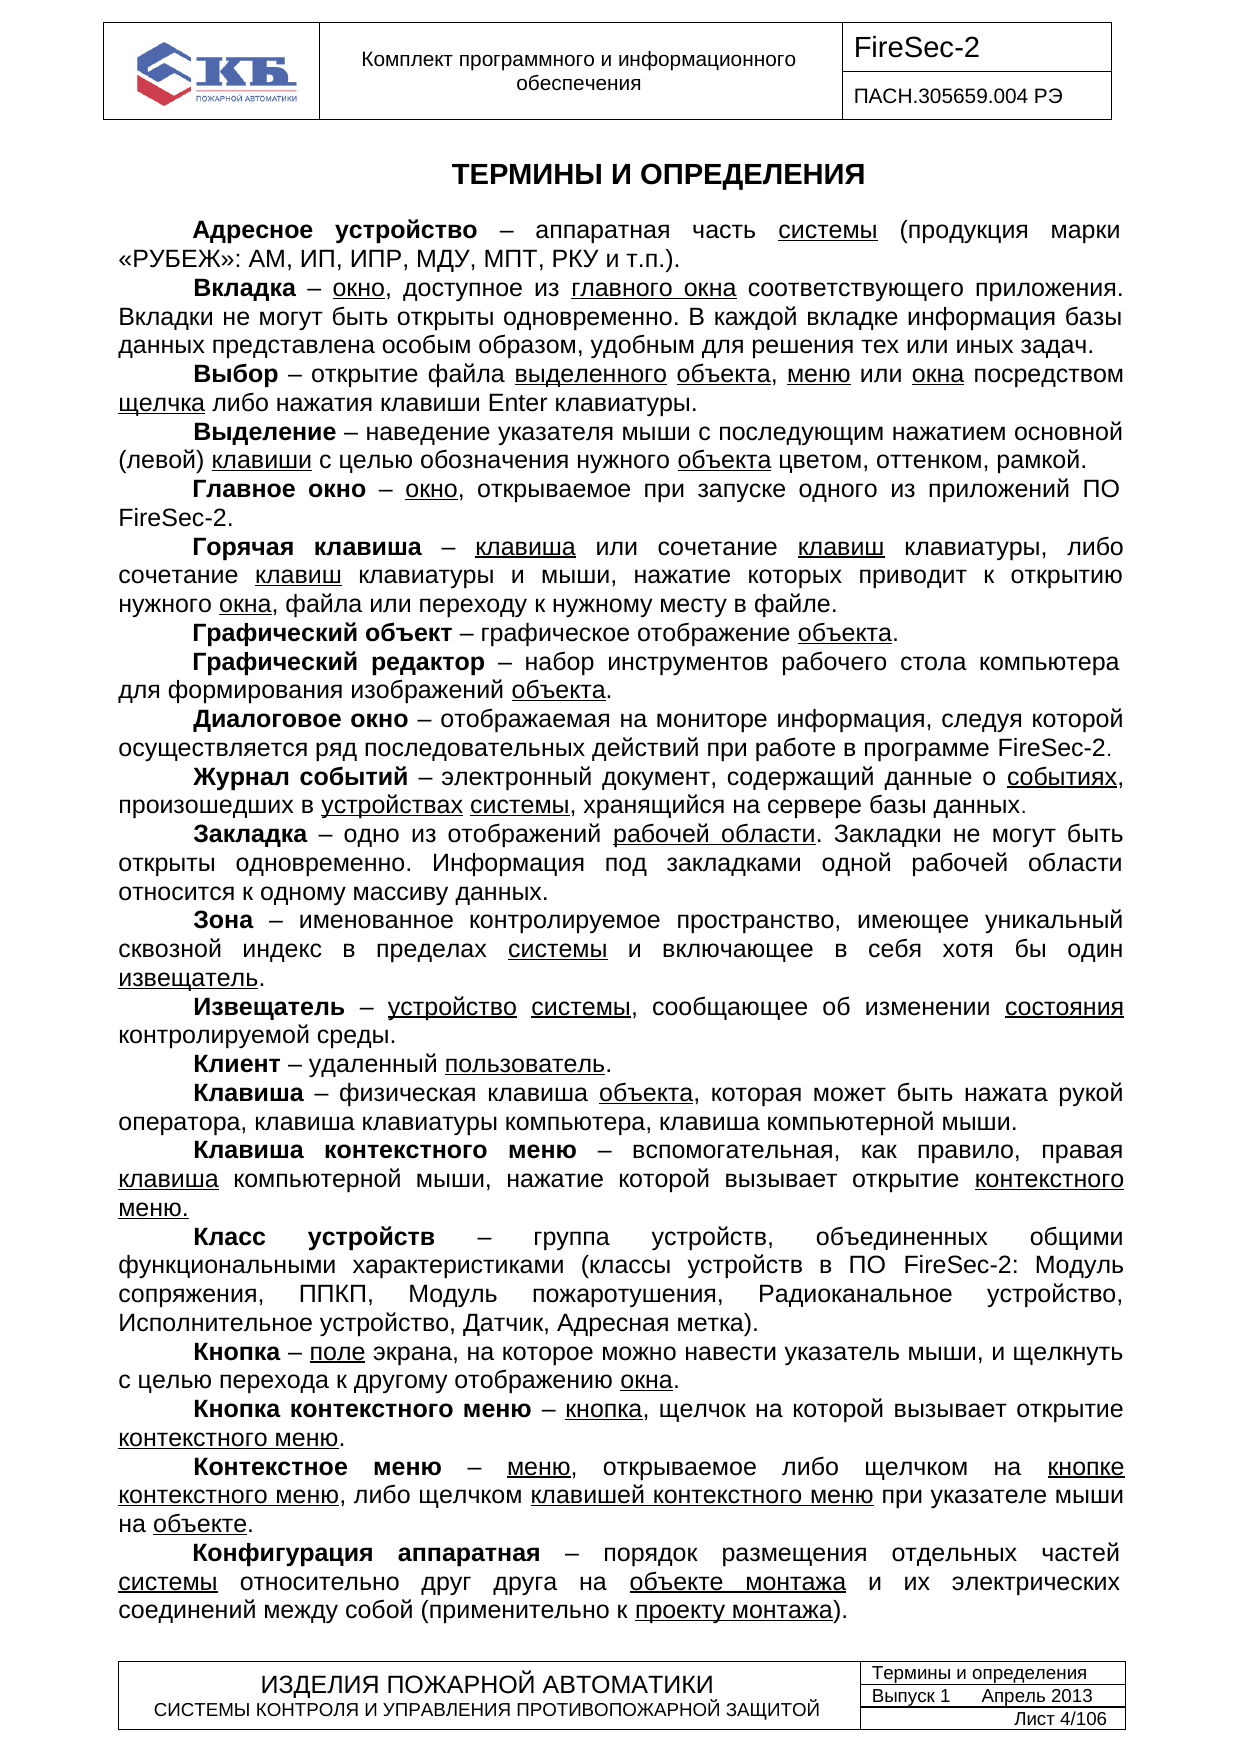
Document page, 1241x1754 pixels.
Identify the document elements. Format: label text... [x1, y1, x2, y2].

text Графический объект – графическое отображение объекта. [118, 618, 1121, 647]
subtitle ТЕРМИНЫ И ОПРЕДЕЛЕНИЯ [193, 157, 1124, 190]
text Журнал событий – электронный документ, содержащий данные о событиях, произошедших в устройствах системы, хранящийся на сервере базы данных. [118, 762, 1124, 819]
text Клавиша контекстного меню – вспомогательная, как правило, правая клавиша компьютерной мыши, нажатие которой вызывает открытие контекстного меню. [118, 1135, 1124, 1222]
text Графический редактор – набор инструментов рабочего стола компьютера для формирования изображений объекта. [118, 647, 1121, 704]
text Диалоговое окно – отображаемая на мониторе информация, следуя которой осуществляется ряд последовательных действий при работе в программе FireSec-2. [118, 704, 1124, 762]
text Адресное устройство – аппаратная часть системы (продукция марки «РУБЕЖ»: АМ, ИП, ИПР, МДУ, МПТ, РКУ и т.п.). [118, 215, 1121, 273]
text Выделение – наведение указателя мыши с последующим нажатием основной (левой) клавиши с целью обозначения нужного объекта цветом, оттенком, рамкой. [118, 417, 1124, 474]
text Вкладка – окно, доступное из главного окна соответствующего приложения. Вкладки не могут быть открыты одновременно. В каждой вкладке информация базы данных представлена особым образом, удобным для решения тех или иных задач. [118, 273, 1124, 359]
text Извещатель – устройство системы, сообщающее об изменении состояния контролируемой среды. [118, 992, 1124, 1049]
text Кнопка контекстного меню – кнопка, щелчок на которой вызывает открытие контекстного меню. [118, 1394, 1124, 1452]
text Выбор – открытие файла выделенного объекта, меню или окна посредством щелчка либо нажатия клавиши Enter клавиатуры. [118, 359, 1124, 417]
text Клиент – удаленный пользователь. [118, 1049, 1124, 1078]
text Закладка – одно из отображений рабочей области. Закладки не могут быть открыты одновременно. Информация под закладками одной рабочей области относится к одному массиву данных. [118, 819, 1124, 905]
picture [133, 34, 310, 115]
text Конфигурация аппаратная – порядок размещения отдельных частей системы относительно друг друга на объекте монтажа и их электрических соединений между собой (применительно к проекту монтажа). [118, 1538, 1121, 1624]
text Кнопка – поле экрана, на которое можно навести указатель мыши, и щелкнуть с целью перехода к другому отображению окна. [118, 1337, 1124, 1394]
text Зона – именованное контролируемое пространство, имеющее уникальный сквозной индекс в пределах системы и включающее в себя хотя бы один извещатель. [118, 905, 1124, 992]
text Контекстное меню – меню, открываемое либо щелчком на кнопке контекстного меню, либо щелчком клавишей контекстного меню при указателе мыши на объекте. [118, 1452, 1124, 1538]
text Главное окно – окно, открываемое при запуске одного из приложений ПО FireSec-2. [118, 474, 1121, 532]
text Горячая клавиша – клавиша или сочетание клавиш клавиатуры, либо сочетание клавиш клавиатуры и мыши, нажатие которых приводит к открытию нужного окна, файла или переходу к нужному месту в файле. [118, 532, 1124, 618]
text Клавиша – физическая клавиша объекта, которая может быть нажата рукой оператора, клавиша клавиатуры компьютера, клавиша компьютерной мыши. [118, 1078, 1124, 1135]
text Класс устройств – группа устройств, объединенных общими функциональными характеристиками (классы устройств в ПО FireSec-2: Модуль сопряжения, ППКП, Модуль пожаротушения, Радиоканальное устройство, Исполнительное устройство, Датчик, Адресная метка). [118, 1222, 1124, 1337]
